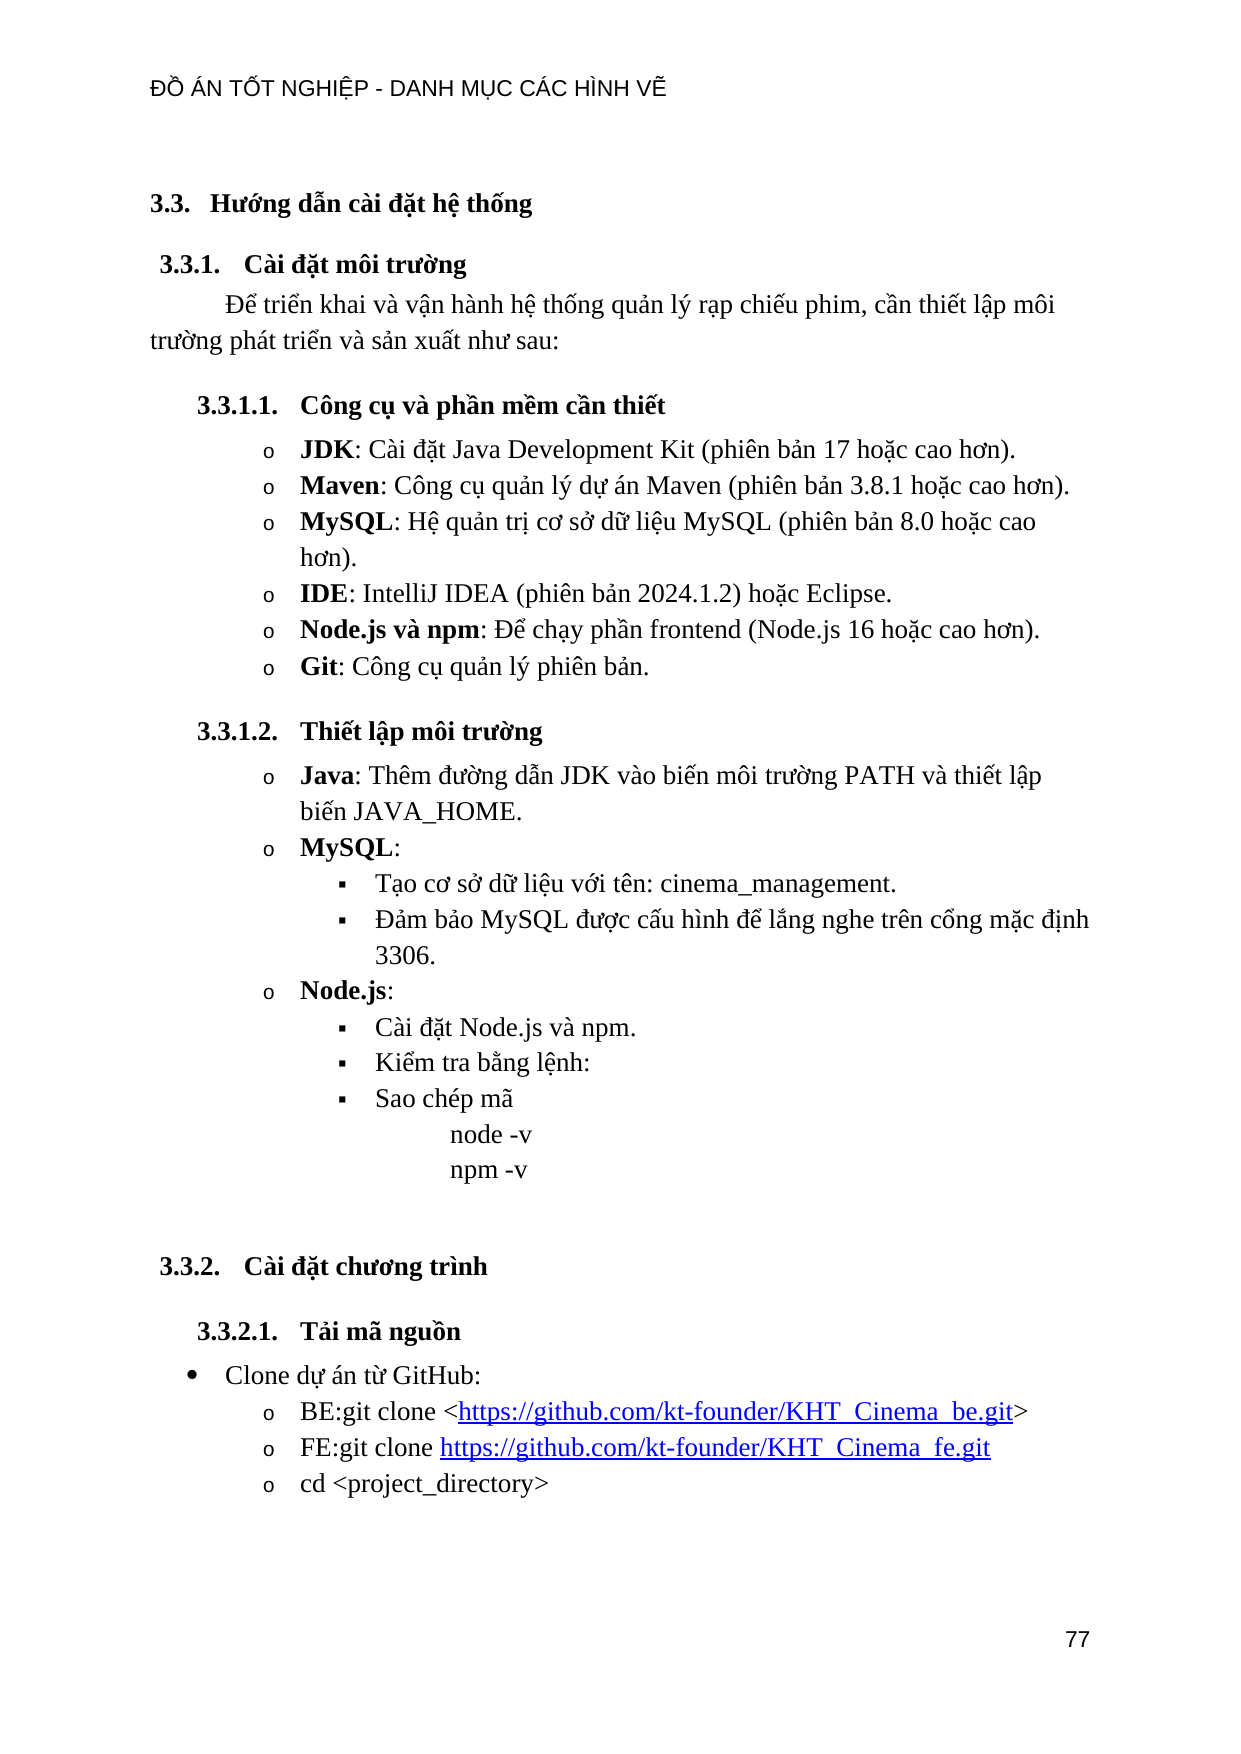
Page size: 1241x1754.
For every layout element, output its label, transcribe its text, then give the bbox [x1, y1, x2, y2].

list Sao chép mã [337, 1082, 1090, 1113]
list JDK: Cài đặt Java Development Kit (phiên bản 17 hoặc cao hơn). [262, 433, 1090, 464]
list IDE: IntelliJ IDEA (phiên bản 2024.1.2) hoặc Eclipse. [262, 577, 1090, 609]
subtitle Tải mã nguồn [197, 1315, 1090, 1346]
list FE:git clone https://github.com/kt-founder/KHT_Cinema_fe.git [262, 1431, 1090, 1463]
list Java: Thêm đường dẫn JDK vào biến môi trường PATH và thiết lập biến JAVA_HOME. [262, 759, 1090, 826]
subtitle Cài đặt môi trường [159, 248, 1090, 279]
list Node.js: [262, 974, 1090, 1006]
list cd <project_directory> [262, 1467, 1090, 1499]
list Tạo cơ sở dữ liệu với tên: cinema_management. [337, 867, 1090, 898]
list Maven: Công cụ quản lý dự án Maven (phiên bản 3.8.1 hoặc cao hơn). [262, 469, 1090, 501]
text npm -v [375, 1154, 1090, 1185]
list MySQL: Hệ quản trị cơ sở dữ liệu MySQL (phiên bản 8.0 hoặc cao hơn). [262, 505, 1090, 573]
subtitle Cài đặt chương trình [159, 1250, 1090, 1281]
list Cài đặt Node.js và npm. [337, 1011, 1090, 1042]
subtitle Công cụ và phần mềm cần thiết [197, 389, 1090, 420]
list Đảm bảo MySQL được cấu hình để lắng nghe trên cổng mặc định 3306. [337, 903, 1090, 970]
list Git: Công cụ quản lý phiên bản. [262, 650, 1090, 681]
text node -v [375, 1118, 1090, 1149]
list Clone dự án từ GitHub: [187, 1359, 1090, 1390]
list Node.js và npm: Để chạy phần frontend (Node.js 16 hoặc cao hơn). [262, 613, 1090, 645]
subtitle Thiết lập môi trường [197, 715, 1090, 746]
subtitle Hướng dẫn cài đặt hệ thống [150, 187, 1090, 219]
list Kiểm tra bằng lệnh: [337, 1046, 1090, 1078]
list BE:git clone <https://github.com/kt-founder/KHT_Cinema_be.git> [262, 1395, 1090, 1427]
text Để triển khai và vận hành hệ thống quản lý rạp chiếu phim, cần thiết lập môi trường phát triển và sản xuất như sau: [150, 288, 1090, 355]
list MySQL: [262, 831, 1090, 863]
